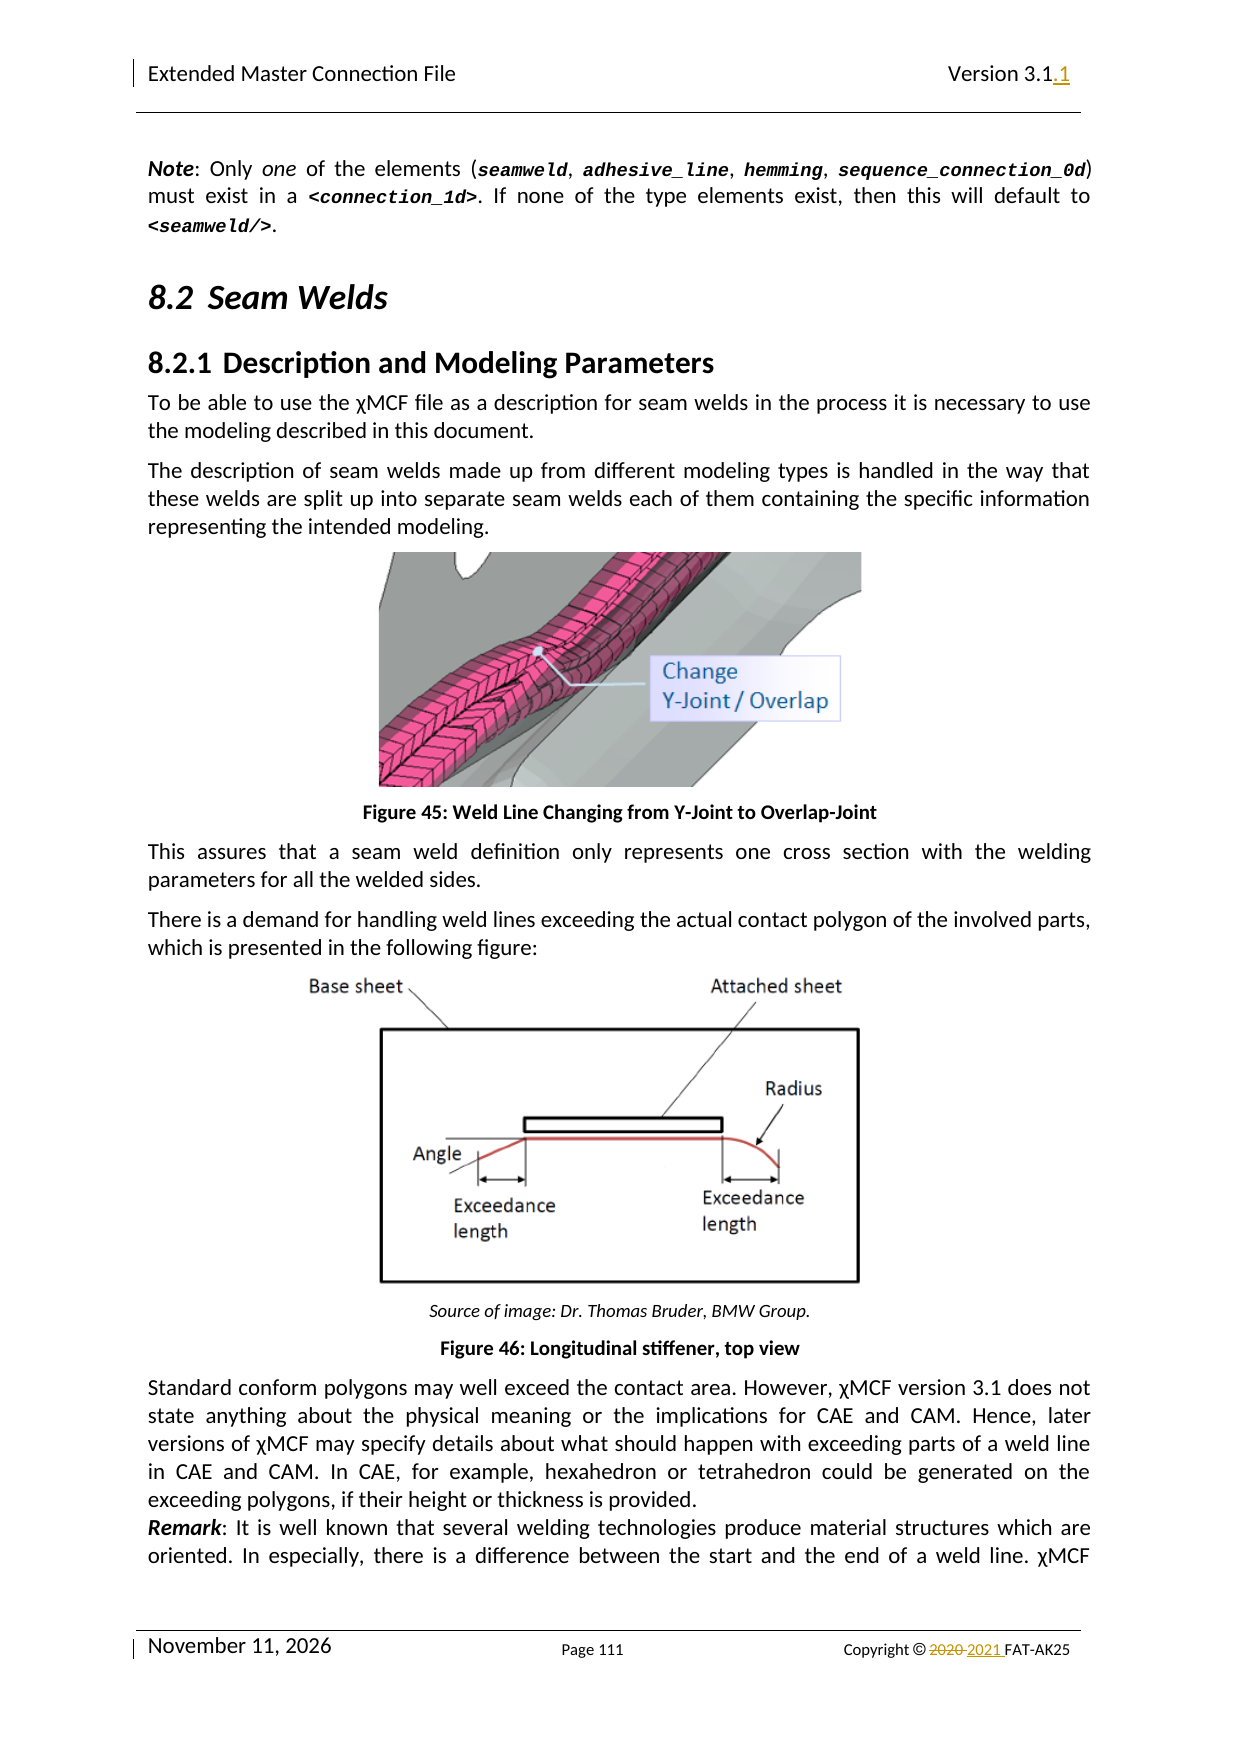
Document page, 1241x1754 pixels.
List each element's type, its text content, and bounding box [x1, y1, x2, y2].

picture [305, 973, 862, 1287]
text Figure 46: Longitudinal stiffener, top view [148, 1335, 1092, 1360]
text There is a demand for handling weld lines exceeding the actual contact polygon of the involved parts, which is presented in the following figure: [148, 905, 1092, 961]
picture [378, 552, 862, 787]
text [148, 1513, 1092, 1569]
subtitle Seam Welds [148, 275, 1092, 318]
text Figure 45: Weld Line Changing from Y-Joint to Overlap-Joint [148, 799, 1092, 824]
text Source of image: Dr. Thomas Bruder, BMW Group. [148, 1299, 1092, 1322]
text Standard conform polygons may well exceed the contact area. However, χMCF version 3.1 does not state anything about the physical meaning or the implications for CAE and CAM. Hence, later versions of χMCF may specify details about what should happen with exceeding parts of a weld line in CAE and CAM. In CAE, for example, hexahedron or tetrahedron could be generated on the exceeding polygons, if their height or thickness is provided. [148, 1373, 1092, 1513]
text Note: Only one of the elements (seamweld, adhesive_line, hemming, sequence_connection_0d) must exist in a <connection_1d>. If none of the type elements exist, then this will default to <seamweld/>. [148, 154, 1092, 238]
text The description of seam welds made up from different modeling types is handled in the way that these welds are split up into separate seam welds each of them containing the specific information representing the intended modeling. [148, 456, 1092, 540]
subtitle Description and Modeling Parameters [148, 343, 1092, 382]
text To be able to use the χMCF file as a description for seam welds in the process it is necessary to use the modeling described in this document. [148, 388, 1092, 444]
text This assures that a seam weld definition only represents one cross section with the welding parameters for all the welded sides. [148, 837, 1092, 893]
